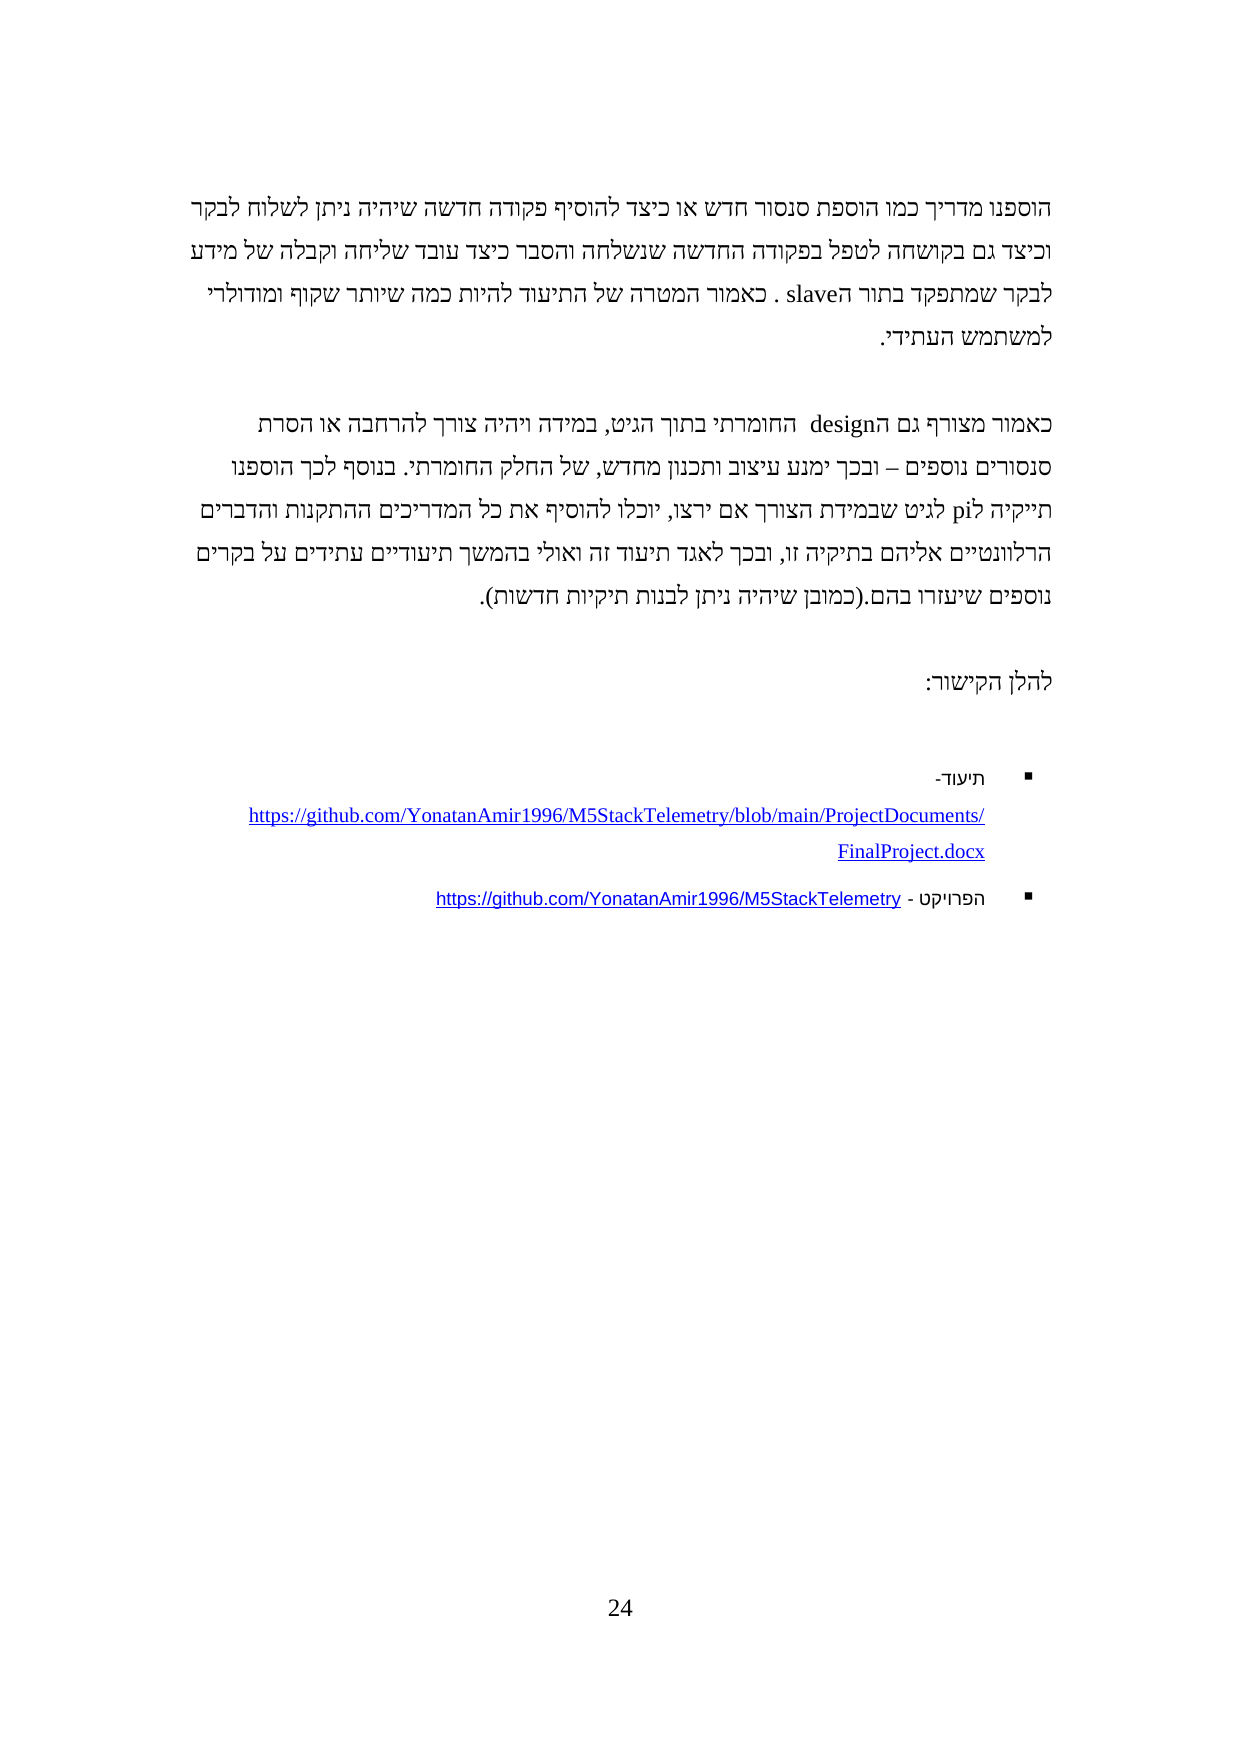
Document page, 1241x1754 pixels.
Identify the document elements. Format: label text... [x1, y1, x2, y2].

text להלן הקישור: [187, 667, 1053, 696]
list תיעוד- https://github.com/YonatanAmir1996/M5StackTelemetry/blob/main/ProjectDocuments/FinalProject.docx [187, 766, 1023, 863]
text הוספנו מדריך כמו הוספת סנסור חדש או כיצד להוסיף פקודה חדשה שיהיה ניתן לשלוח לבקר וכיצד גם בקושחה לטפל בפקודה החדשה שנשלחה והסבר כיצד עובד שליחה וקבלה של מידע לבקר שמתפקד בתור הslave . כאמור המטרה של התיעוד להיות כמה שיותר שקוף ומודולרי למשתמש העתידי. [187, 193, 1053, 351]
text כאמור מצורף גם הdesign החומרתי בתוך הגיט, במידה ויהיה צורך להרחבה או הסרת סנסורים נוספים – ובכך ימנע עיצוב ותכנון מחדש, של החלק החומרתי. בנוסף לכך הוספנו תייקיה לpi לגיט שבמידת הצורך אם ירצו, יוכלו להוסיף את כל המדריכים ההתקנות והדברים הרלוונטיים אליהם בתיקיה זו, ובכך לאגד תיעוד זה ואולי בהמשך תיעודיים עתידים על בקרים נוספים שיעזרו בהם.(כמובן שיהיה ניתן לבנות תיקיות חדשות). [187, 409, 1053, 610]
list הפרויקט - https://github.com/YonatanAmir1996/M5StackTelemetry [187, 888, 1023, 911]
